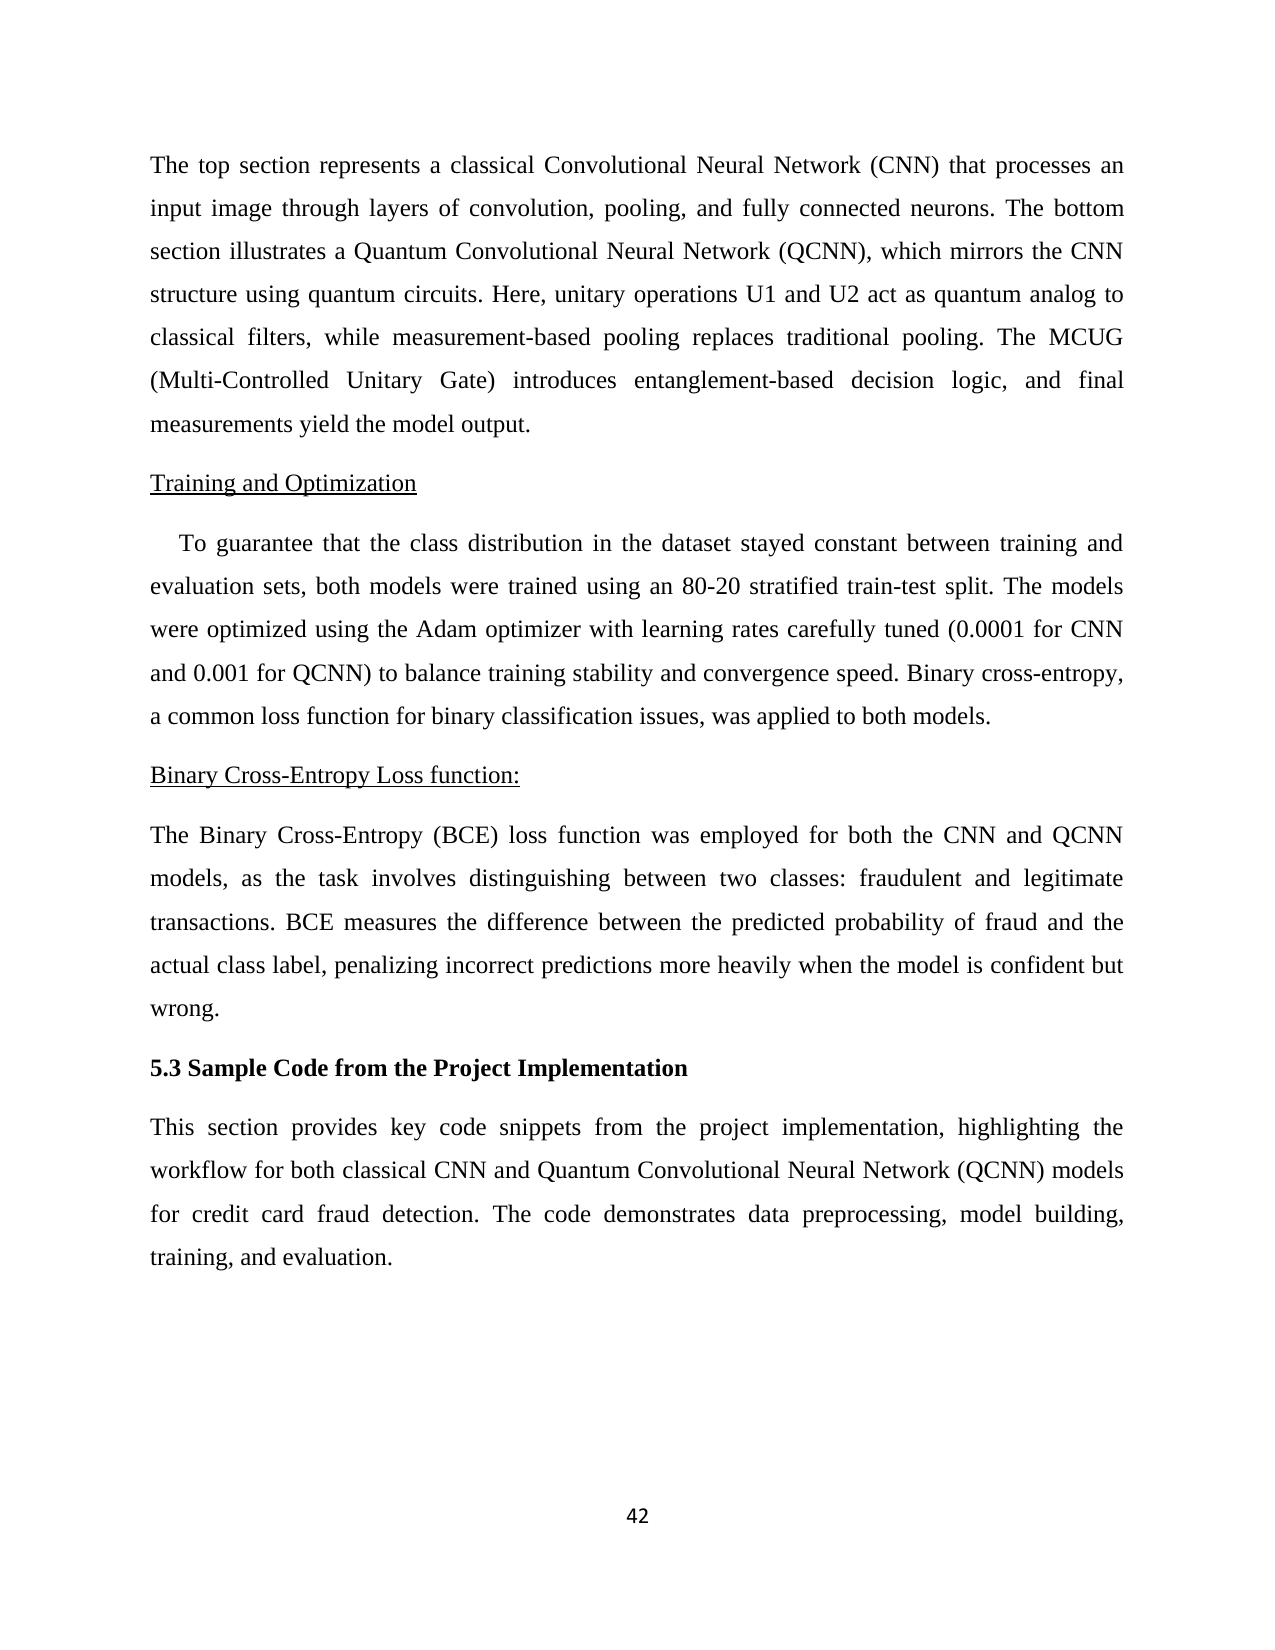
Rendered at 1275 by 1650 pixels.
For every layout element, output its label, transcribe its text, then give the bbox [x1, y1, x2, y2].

text 5.3 Sample Code from the Project Implementation [150, 1053, 1125, 1081]
text Binary Cross-Entropy Loss function: [150, 761, 1125, 789]
text To guarantee that the class distribution in the dataset stayed constant between training and evaluation sets, both models were trained using an 80-20 stratified train-test split. The models were optimized using the Adam optimizer with learning rates carefully tuned (0.0001 for CNN and 0.001 for QCNN) to balance training stability and convergence speed. Binary cross-entropy, a common loss function for binary classification issues, was applied to both models. [150, 528, 1125, 729]
text The Binary Cross-Entropy (BCE) loss function was employed for both the CNN and QCNN models, as the task involves distinguishing between two classes: fraudulent and legitimate transactions. BCE measures the difference between the predicted probability of fraud and the actual class label, penalizing incorrect predictions more heavily when the model is confident but wrong. [150, 820, 1125, 1022]
text Training and Optimization [150, 468, 1125, 497]
text This section provides key code snippets from the project implementation, highlighting the workflow for both classical CNN and Quantum Convolutional Neural Network (QCNN) models for credit card fraud detection. The code demonstrates data preprocessing, model building, training, and evaluation. [150, 1112, 1125, 1271]
text The top section represents a classical Convolutional Neural Network (CNN) that processes an input image through layers of convolution, pooling, and fully connected neurons. The bottom section illustrates a Quantum Convolutional Neural Network (QCNN), which mirrors the CNN structure using quantum circuits. Here, unitary operations U1 and U2 act as quantum analog to classical filters, while measurement-based pooling replaces traditional pooling. The MCUG (Multi-Controlled Unitary Gate) introduces entanglement-based decision logic, and final measurements yield the model output. [150, 150, 1125, 437]
